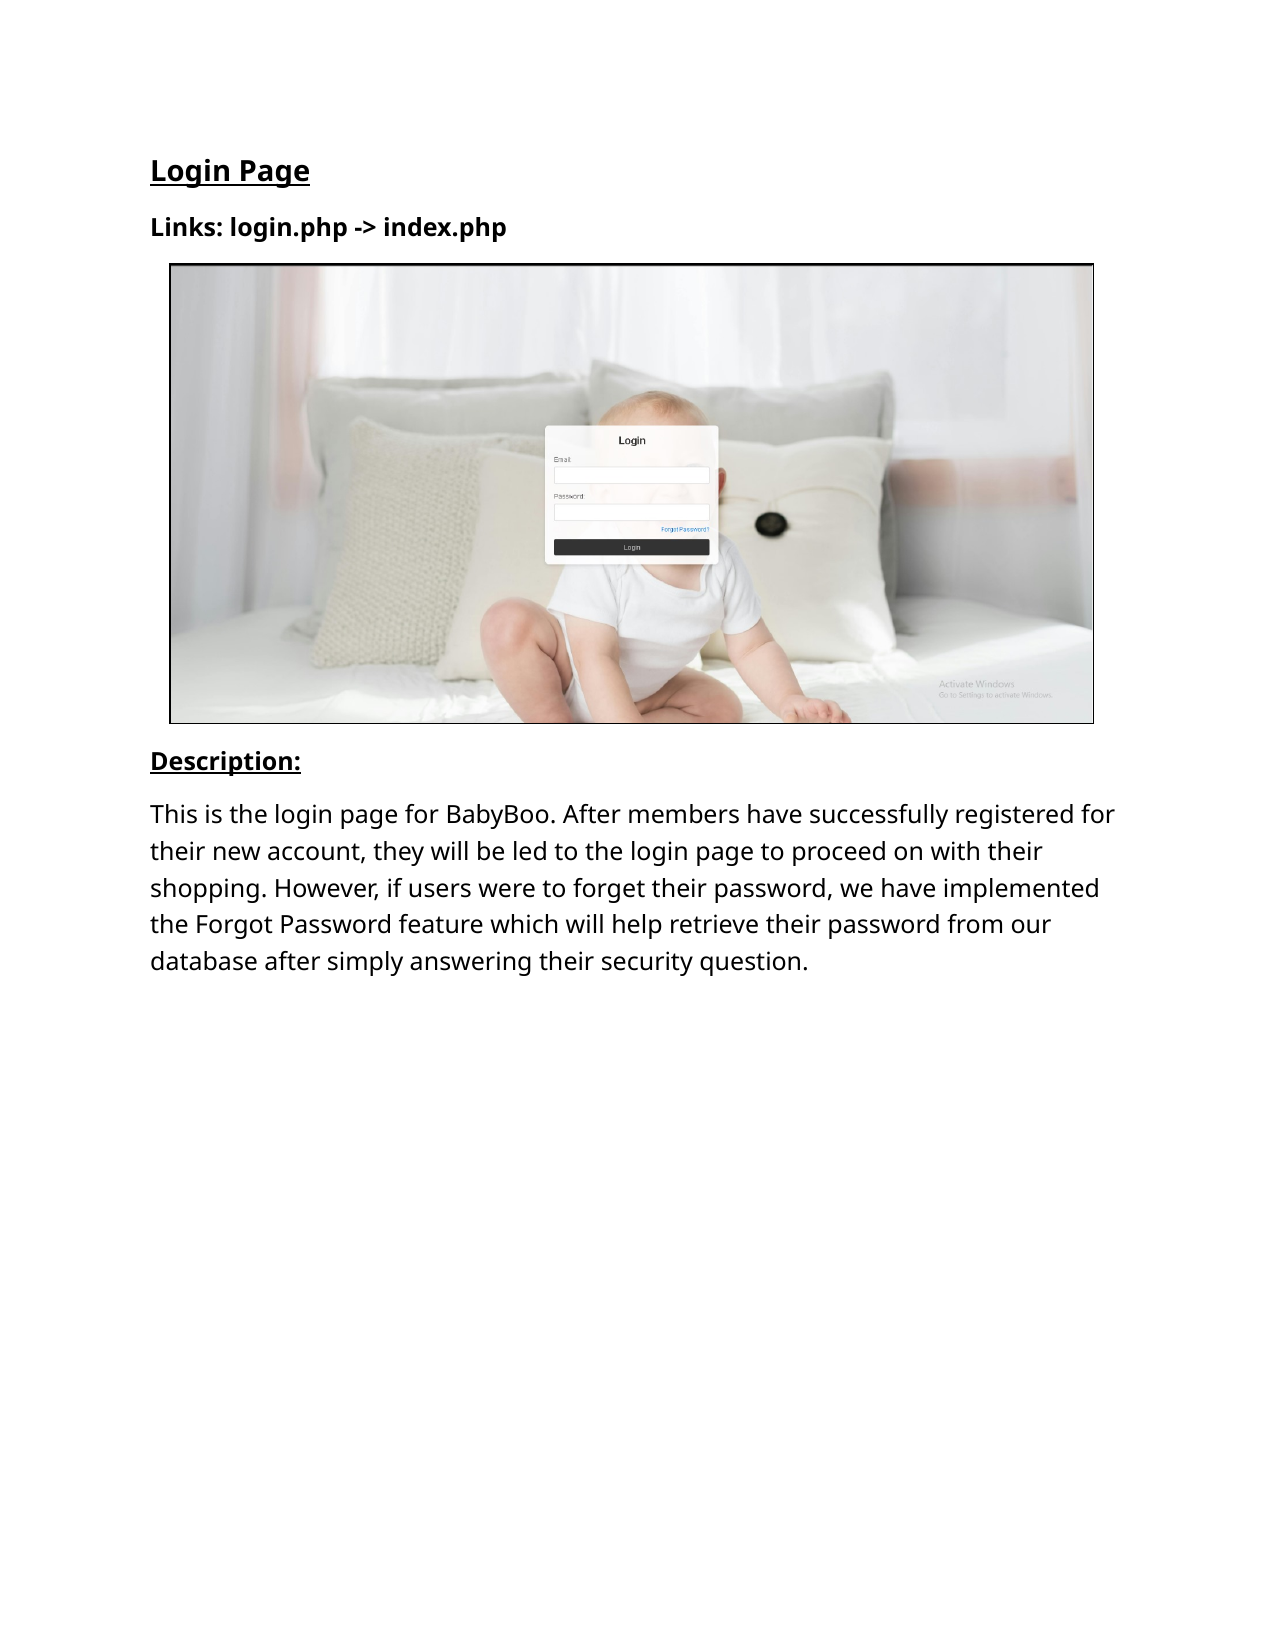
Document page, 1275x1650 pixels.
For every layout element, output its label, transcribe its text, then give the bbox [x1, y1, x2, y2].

text Links: login.php -> index.php [150, 209, 1125, 243]
text Login Page [150, 150, 1125, 190]
text This is the login page for BabyBoo. After members have successfully registered for their new account, they will be led to the login page to proceed on with their shopping. However, if users were to forget their password, we have implemented the Forgot Password feature which will help retrieve their password from our database after simply answering their security question. [150, 797, 1125, 978]
text Description: [150, 743, 1125, 777]
